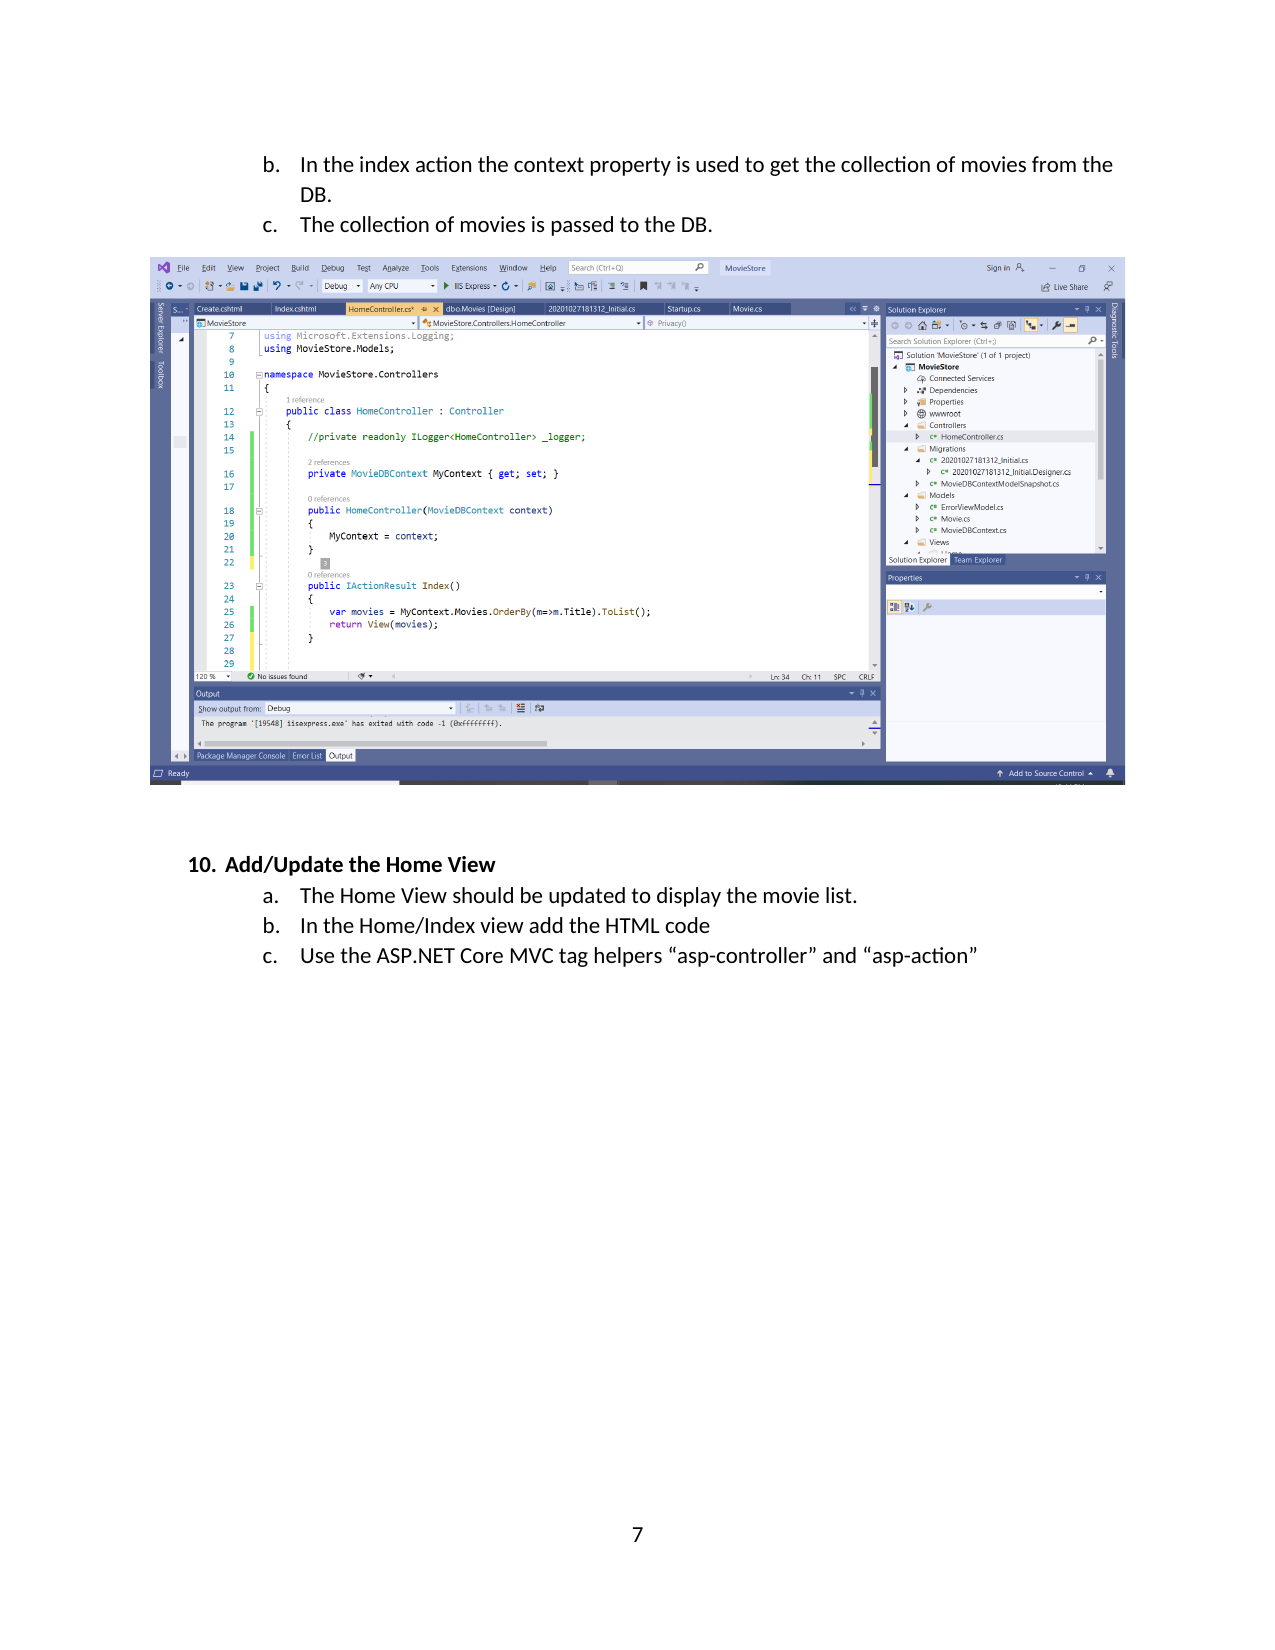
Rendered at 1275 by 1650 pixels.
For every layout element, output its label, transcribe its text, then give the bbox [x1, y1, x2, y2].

list The Home View should be updated to display the movie list. [262, 881, 1125, 909]
list The collection of movies is passed to the DB. [262, 210, 1125, 238]
list Add/Update the Home View [187, 851, 1125, 879]
list In the Home/Index view add the HTML code [262, 911, 1125, 939]
picture [150, 257, 1125, 785]
list Use the ASP.NET Core MVC tag helpers “asp-controller” and “asp-action” [262, 941, 1125, 969]
list In the index action the context property is used to get the collection of movies from the DB. [262, 150, 1125, 208]
